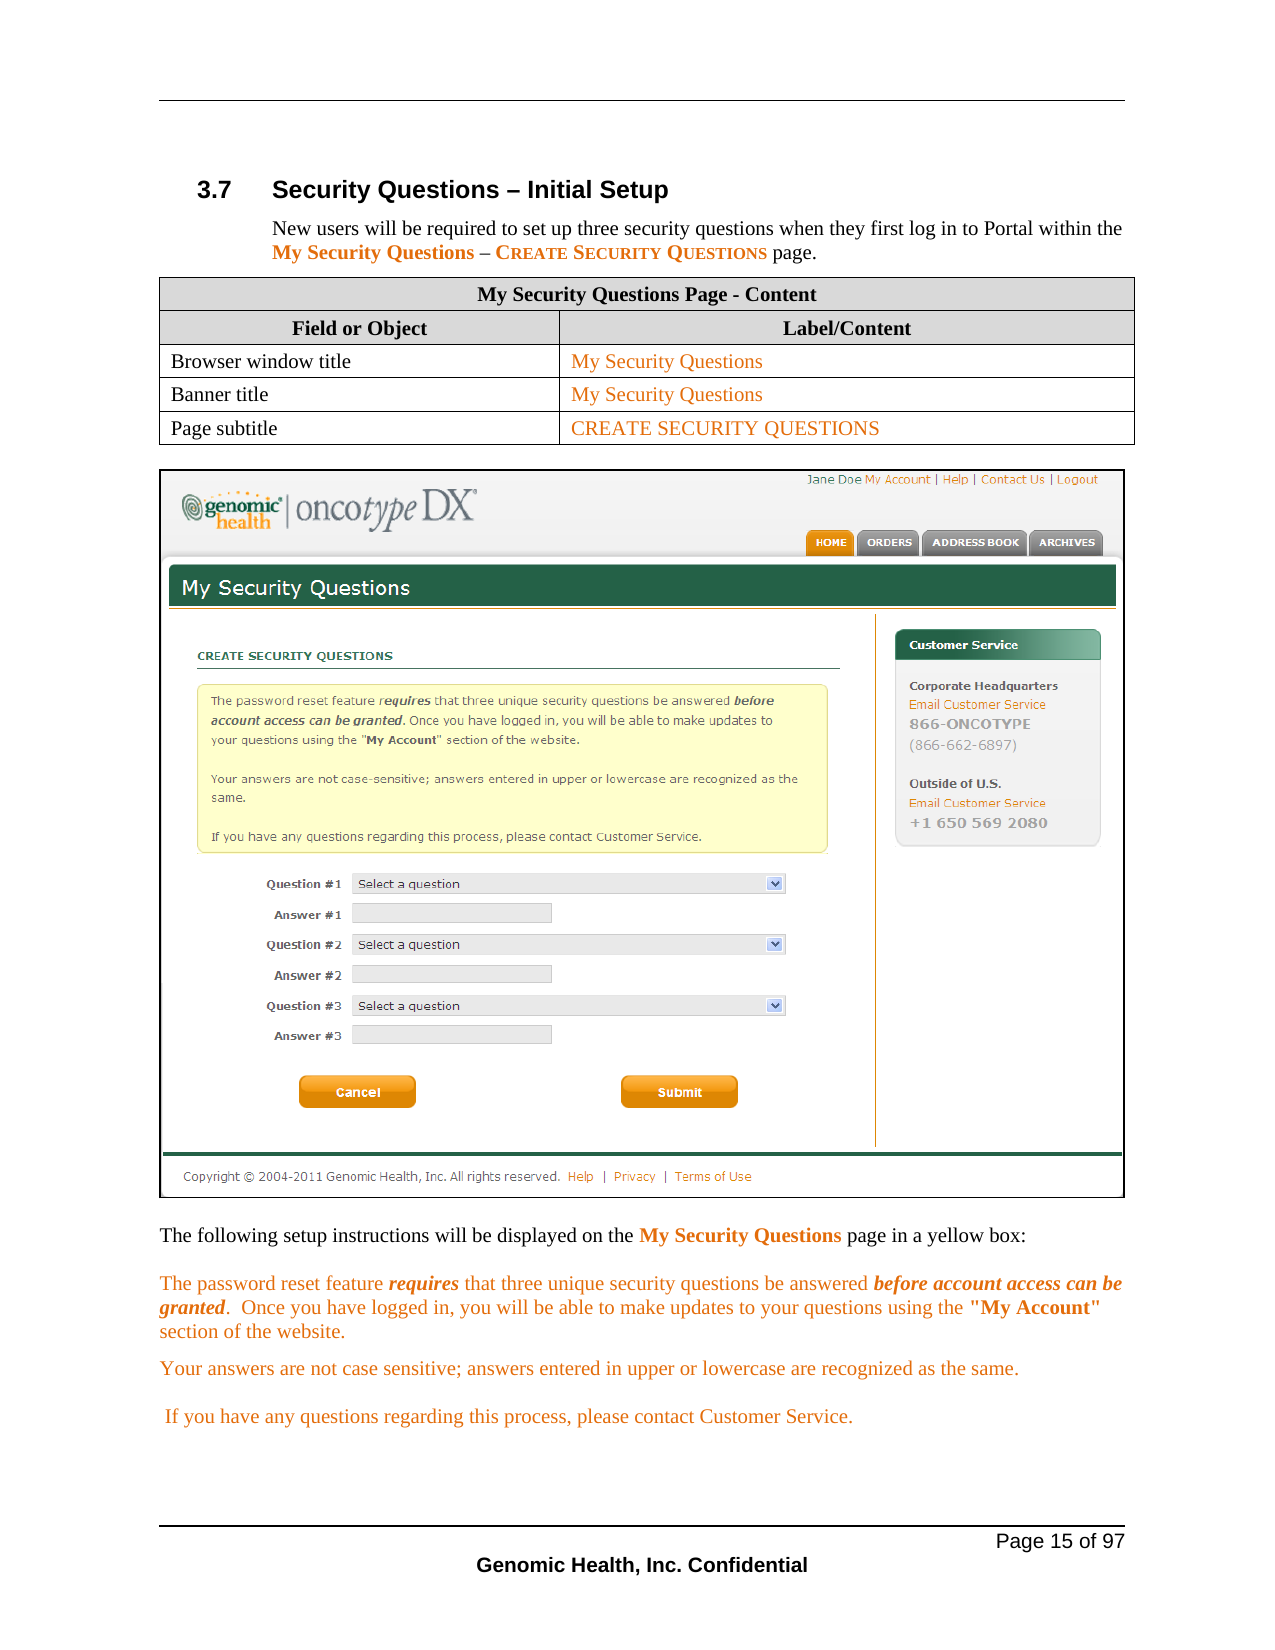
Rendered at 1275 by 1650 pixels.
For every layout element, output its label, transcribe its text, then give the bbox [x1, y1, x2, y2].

table_cell My Security Questions [560, 378, 1134, 411]
table_cell Label/Content [560, 311, 1134, 344]
table_cell CREATE SECURITY QUESTIONS [560, 412, 1134, 444]
text The following setup instructions will be displayed on the My Security Questions page in a yellow box: [159, 1223, 1125, 1247]
table_cell Browser window title [160, 345, 559, 377]
table_cell Banner title [160, 378, 559, 411]
text The password reset feature requires that three unique security questions be answered before account access can be granted. Once you have logged in, you will be able to make updates to your questions using the "My Account" section of the website. [159, 1271, 1125, 1343]
table_header My Security Questions Page - Content [160, 278, 1134, 310]
table_cell Page subtitle [160, 412, 559, 444]
text Your answers are not case sensitive; answers entered in upper or lowercase are recognized as the same. If you have any questions regarding this process, please contact Customer Service. [159, 1355, 1125, 1428]
picture [161, 471, 1123, 1197]
text New users will be required to set up three security questions when they first log in to Portal within the My Security Questions – Create Security Questions page. [272, 216, 1125, 264]
table_cell Field or Object [160, 311, 559, 344]
table_cell My Security Questions [560, 345, 1134, 377]
subtitle Security Questions – Initial Setup [197, 175, 1125, 204]
